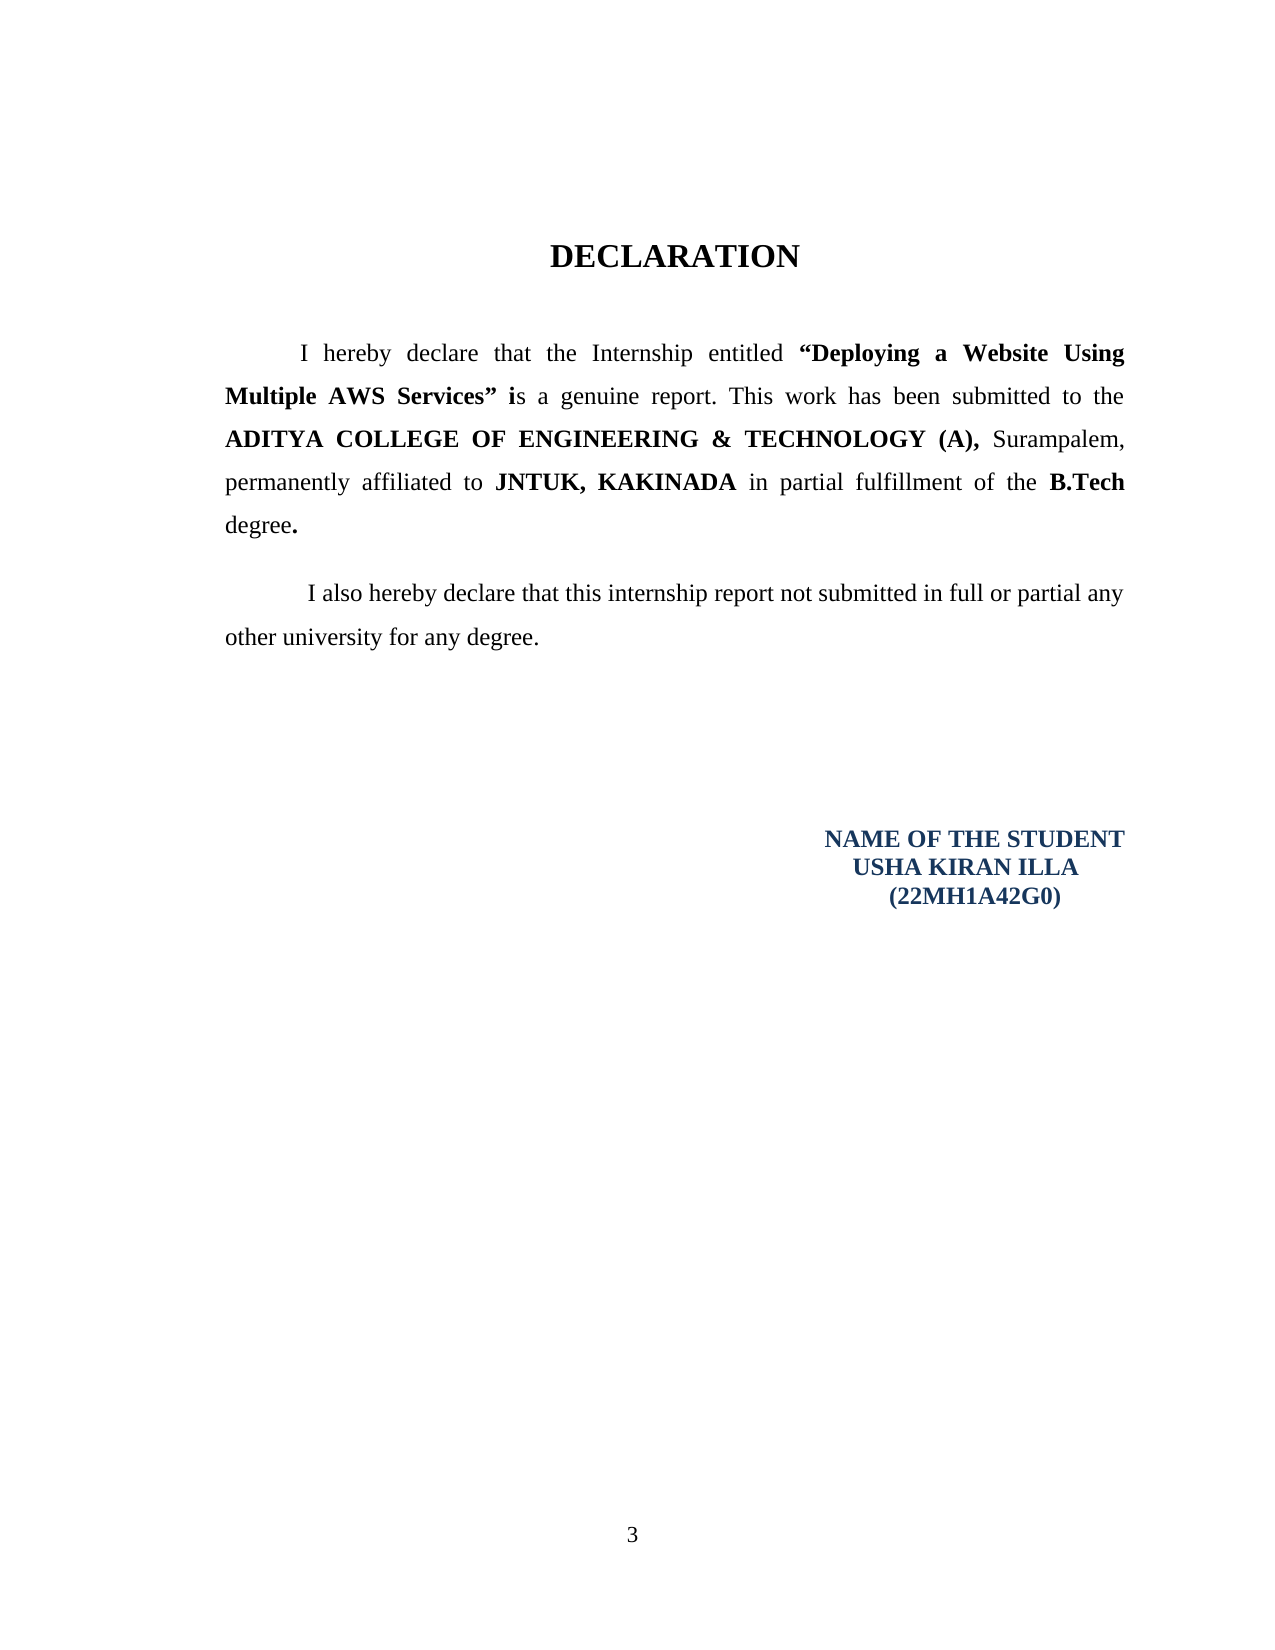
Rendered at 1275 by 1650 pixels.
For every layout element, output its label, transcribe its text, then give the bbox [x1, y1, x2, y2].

text NAME OF THE STUDENT [300, 824, 1125, 852]
text DECLARATION [225, 236, 1125, 274]
text USHA KIRAN ILLA [300, 852, 1125, 881]
text (22MH1A42G0) [750, 881, 1125, 910]
text I hereby declare that the Internship entitled “Deploying a Website Using Multiple AWS Services” is a genuine report. This work has been submitted to the ADITYA COLLEGE OF ENGINEERING & TECHNOLOGY (A), Surampalem, permanently affiliated to JNTUK, KAKINADA in partial fulfillment of the B.Tech degree. [225, 338, 1125, 539]
text I also hereby declare that this internship report not submitted in full or partial any other university for any degree. [225, 578, 1125, 650]
